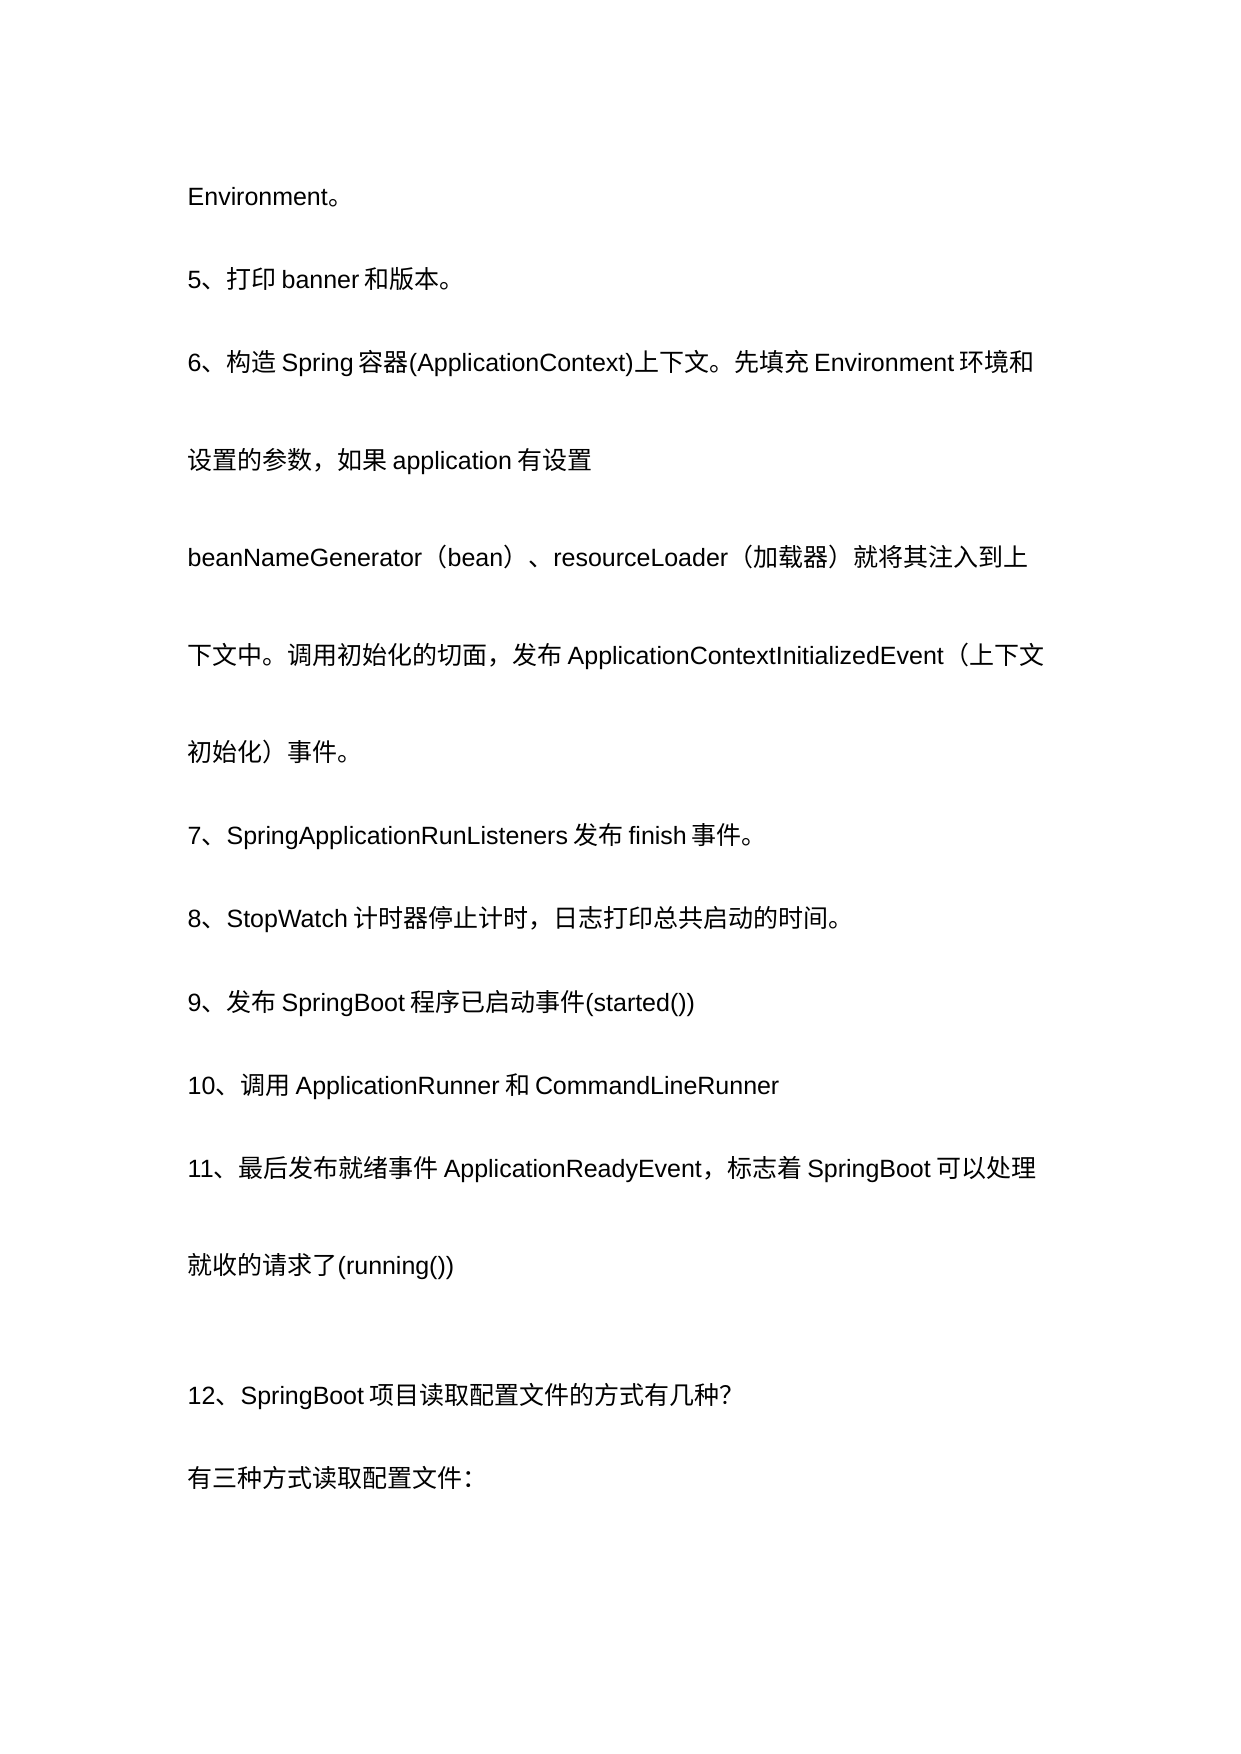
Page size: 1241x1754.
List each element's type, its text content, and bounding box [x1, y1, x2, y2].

text 9、发布SpringBoot程序已启动事件(started()) [187, 968, 1053, 1033]
subtitle 12、SpringBoot项目读取配置文件的方式有几种？ [187, 1361, 1053, 1426]
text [187, 162, 1053, 227]
text 10、调用ApplicationRunner和CommandLineRunner [187, 1051, 1053, 1116]
text 5、打印banner和版本。 [187, 245, 1053, 310]
text 11、最后发布就绪事件ApplicationReadyEvent，标志着SpringBoot可以处理就收的请求了(running()) [187, 1134, 1053, 1296]
text 6、构造Spring容器(ApplicationContext)上下文。先填充Environment环境和设置的参数，如果application有设置beanNameGenerator（bean）、resourceLoader（加载器）就将其注入到上下文中。调用初始化的切面，发布ApplicationContextInitializedEvent（上下文初始化）事件。 [187, 328, 1053, 783]
text 有三种方式读取配置文件： [187, 1444, 1053, 1509]
text 7、SpringApplicationRunListeners发布finish事件。 [187, 801, 1053, 866]
text 8、StopWatch计时器停止计时，日志打印总共启动的时间。 [187, 884, 1053, 949]
